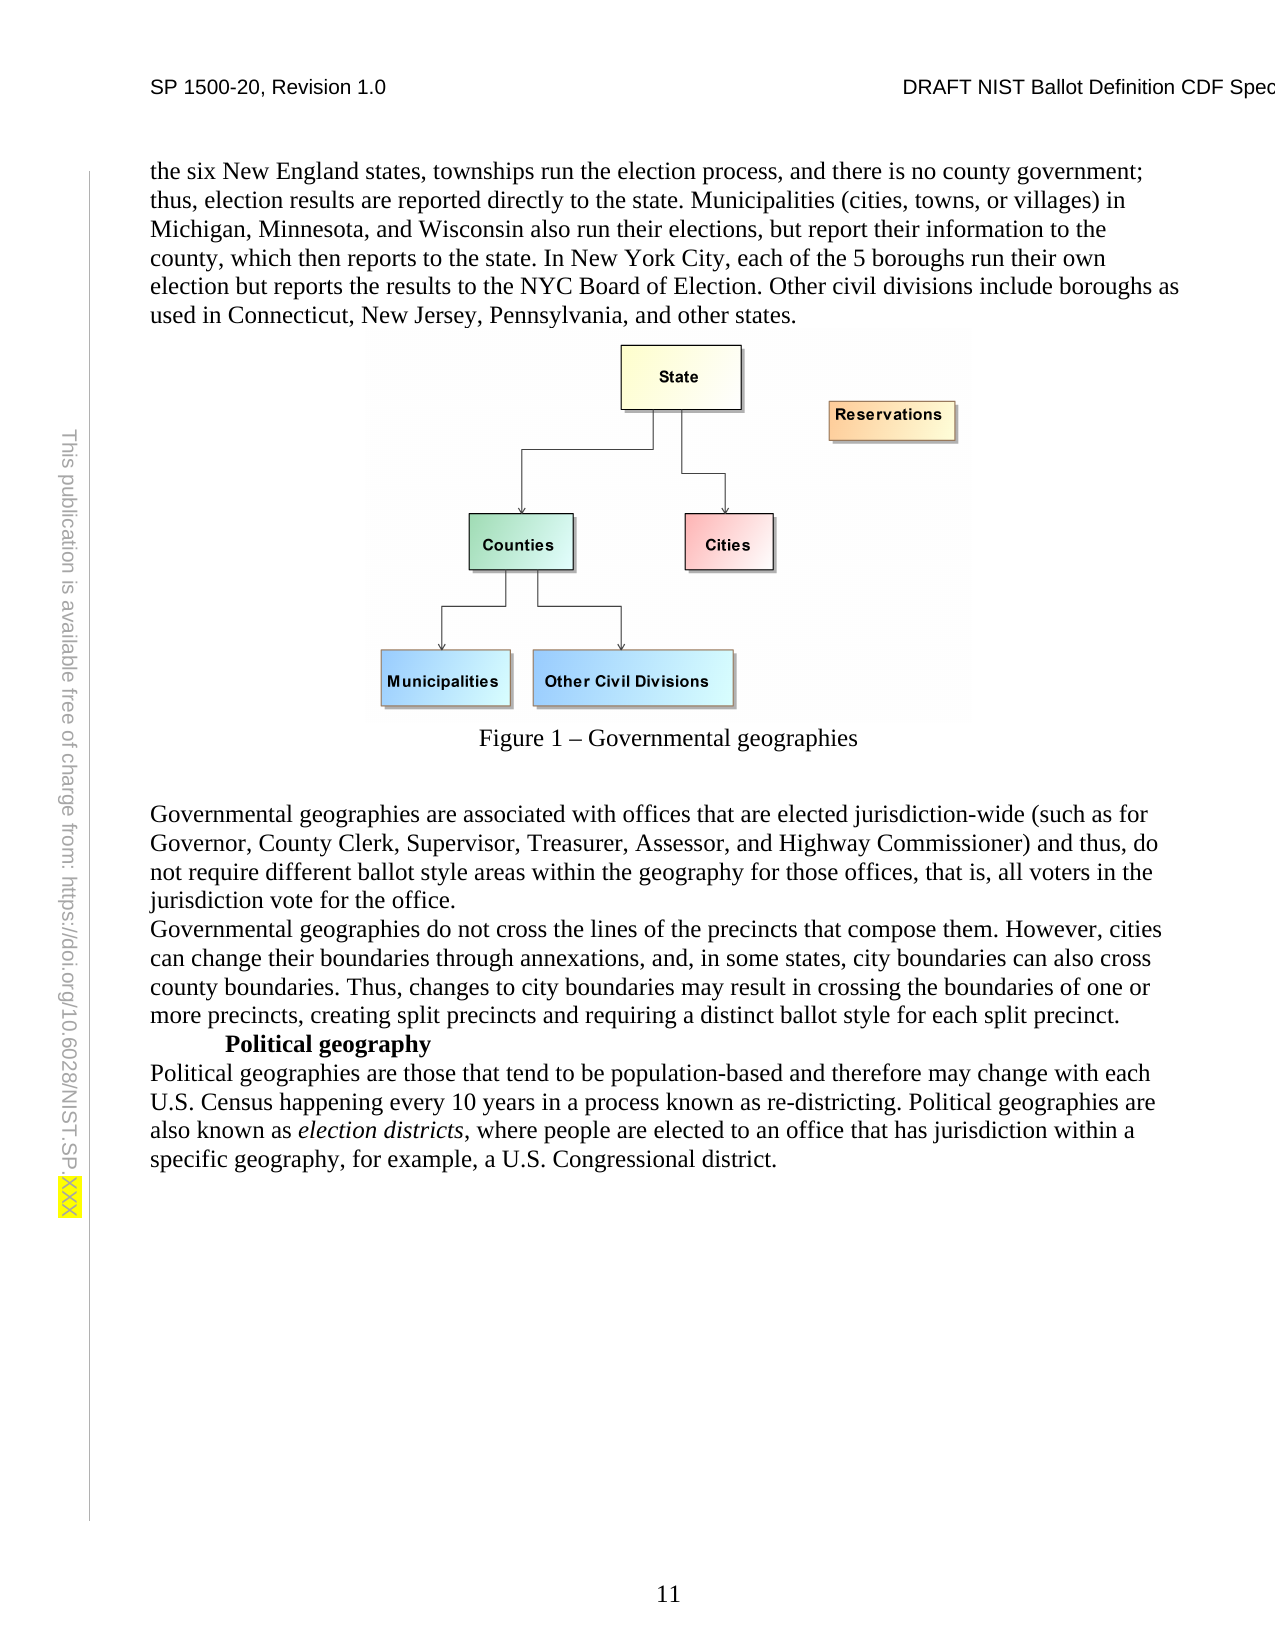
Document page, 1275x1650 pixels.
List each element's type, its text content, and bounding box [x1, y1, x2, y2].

text Governmental geographies do not cross the lines of the precincts that compose them. However, cities can change their boundaries through annexations, and, in some states, city boundaries can also cross county boundaries. Thus, changes to city boundaries may result in crossing the boundaries of one or more precincts, creating split precincts and requiring a distinct ballot style for each split precinct. [150, 914, 1186, 1029]
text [150, 156, 1186, 329]
subtitle Political geography [150, 1029, 1186, 1058]
picture [364, 328, 972, 723]
text Figure 1 – Governmental geographies [150, 723, 1186, 752]
text Governmental geographies are associated with offices that are elected jurisdiction-wide (such as for Governor, County Clerk, Supervisor, Treasurer, Assessor, and Highway Commissioner) and thus, do not require different ballot style areas within the geography for those offices, that is, all voters in the jurisdiction vote for the office. [150, 799, 1186, 914]
text Political geographies are those that tend to be population-based and therefore may change with each U.S. Census happening every 10 years in a process known as re-districting. Political geographies are also known as election districts, where people are elected to an office that has jurisdiction within a specific geography, for example, a U.S. Congressional district. [150, 1058, 1186, 1173]
